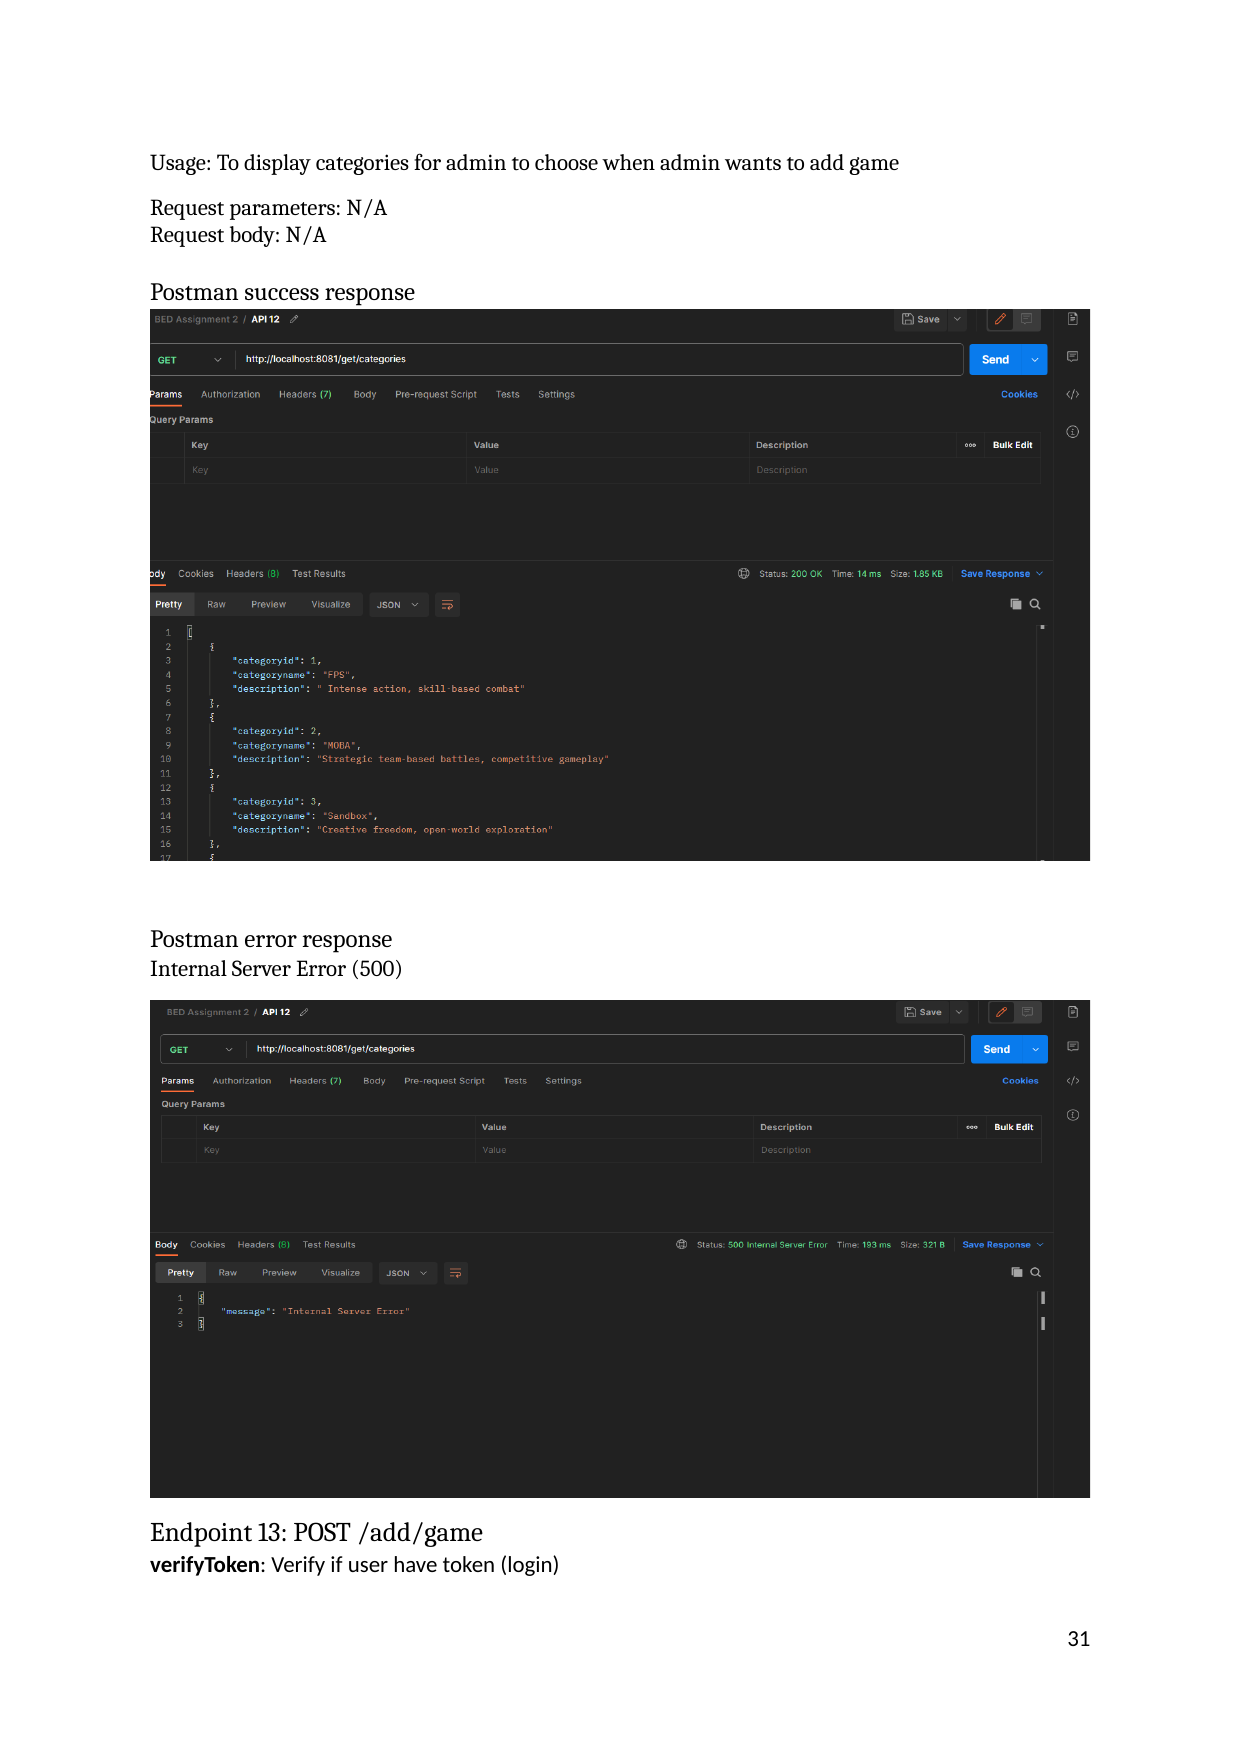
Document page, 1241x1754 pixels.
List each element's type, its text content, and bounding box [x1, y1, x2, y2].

text Request parameters: N/A [150, 195, 1090, 221]
subtitle Endpoint 13: POST /add/game [150, 1517, 1090, 1548]
subtitle Postman error response [150, 924, 1090, 953]
subtitle Postman success response [150, 278, 1090, 307]
text Request body: N/A [150, 221, 1090, 248]
text Internal Server Error (500) [150, 956, 1090, 982]
text Usage: To display categories for admin to choose when admin wants to add game [150, 150, 1090, 176]
text verifyToken: Verify if user have token (login) [150, 1550, 1090, 1578]
picture [150, 1000, 1091, 1498]
picture [150, 309, 1091, 861]
